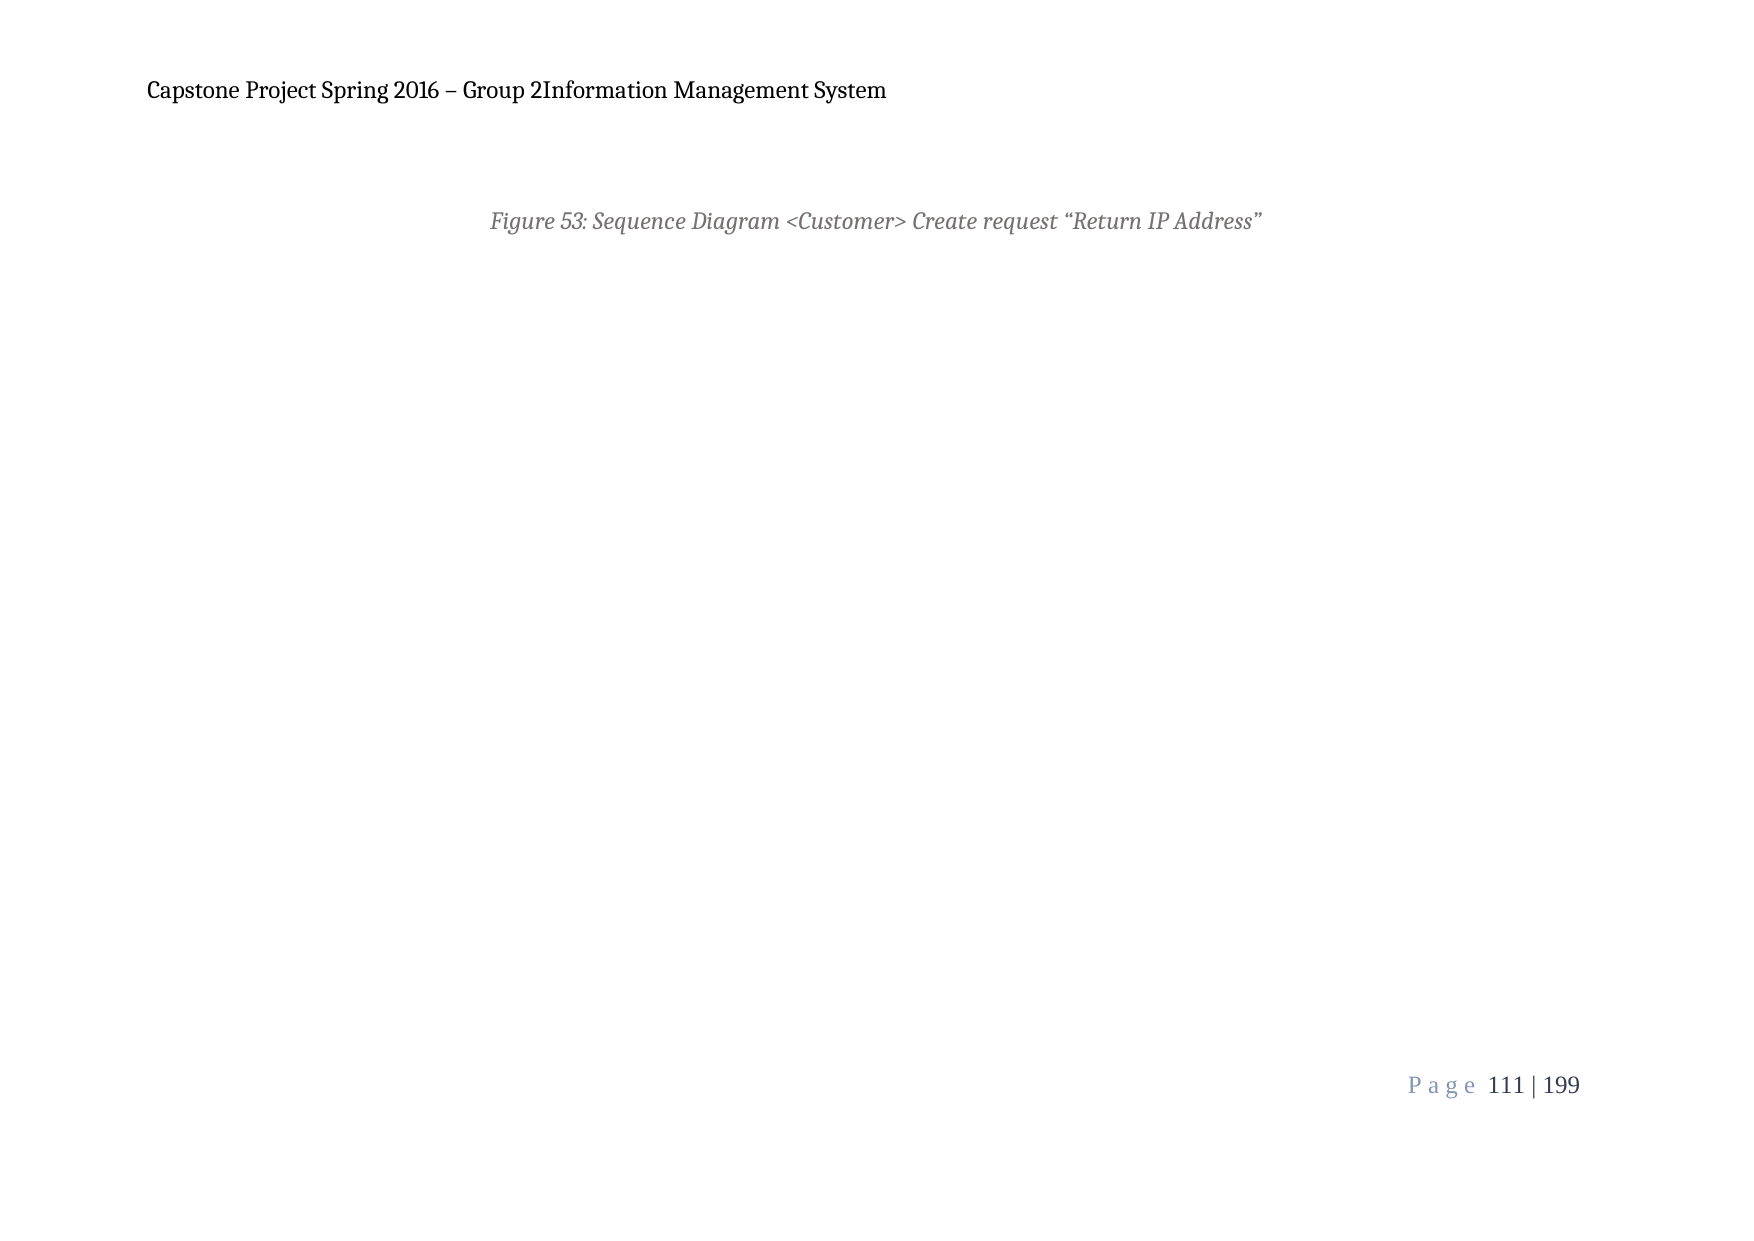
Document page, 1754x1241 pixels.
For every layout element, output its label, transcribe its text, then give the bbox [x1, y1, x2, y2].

text Figure 53: Sequence Diagram <Customer> Create request “Return IP Address” [147, 207, 1607, 236]
